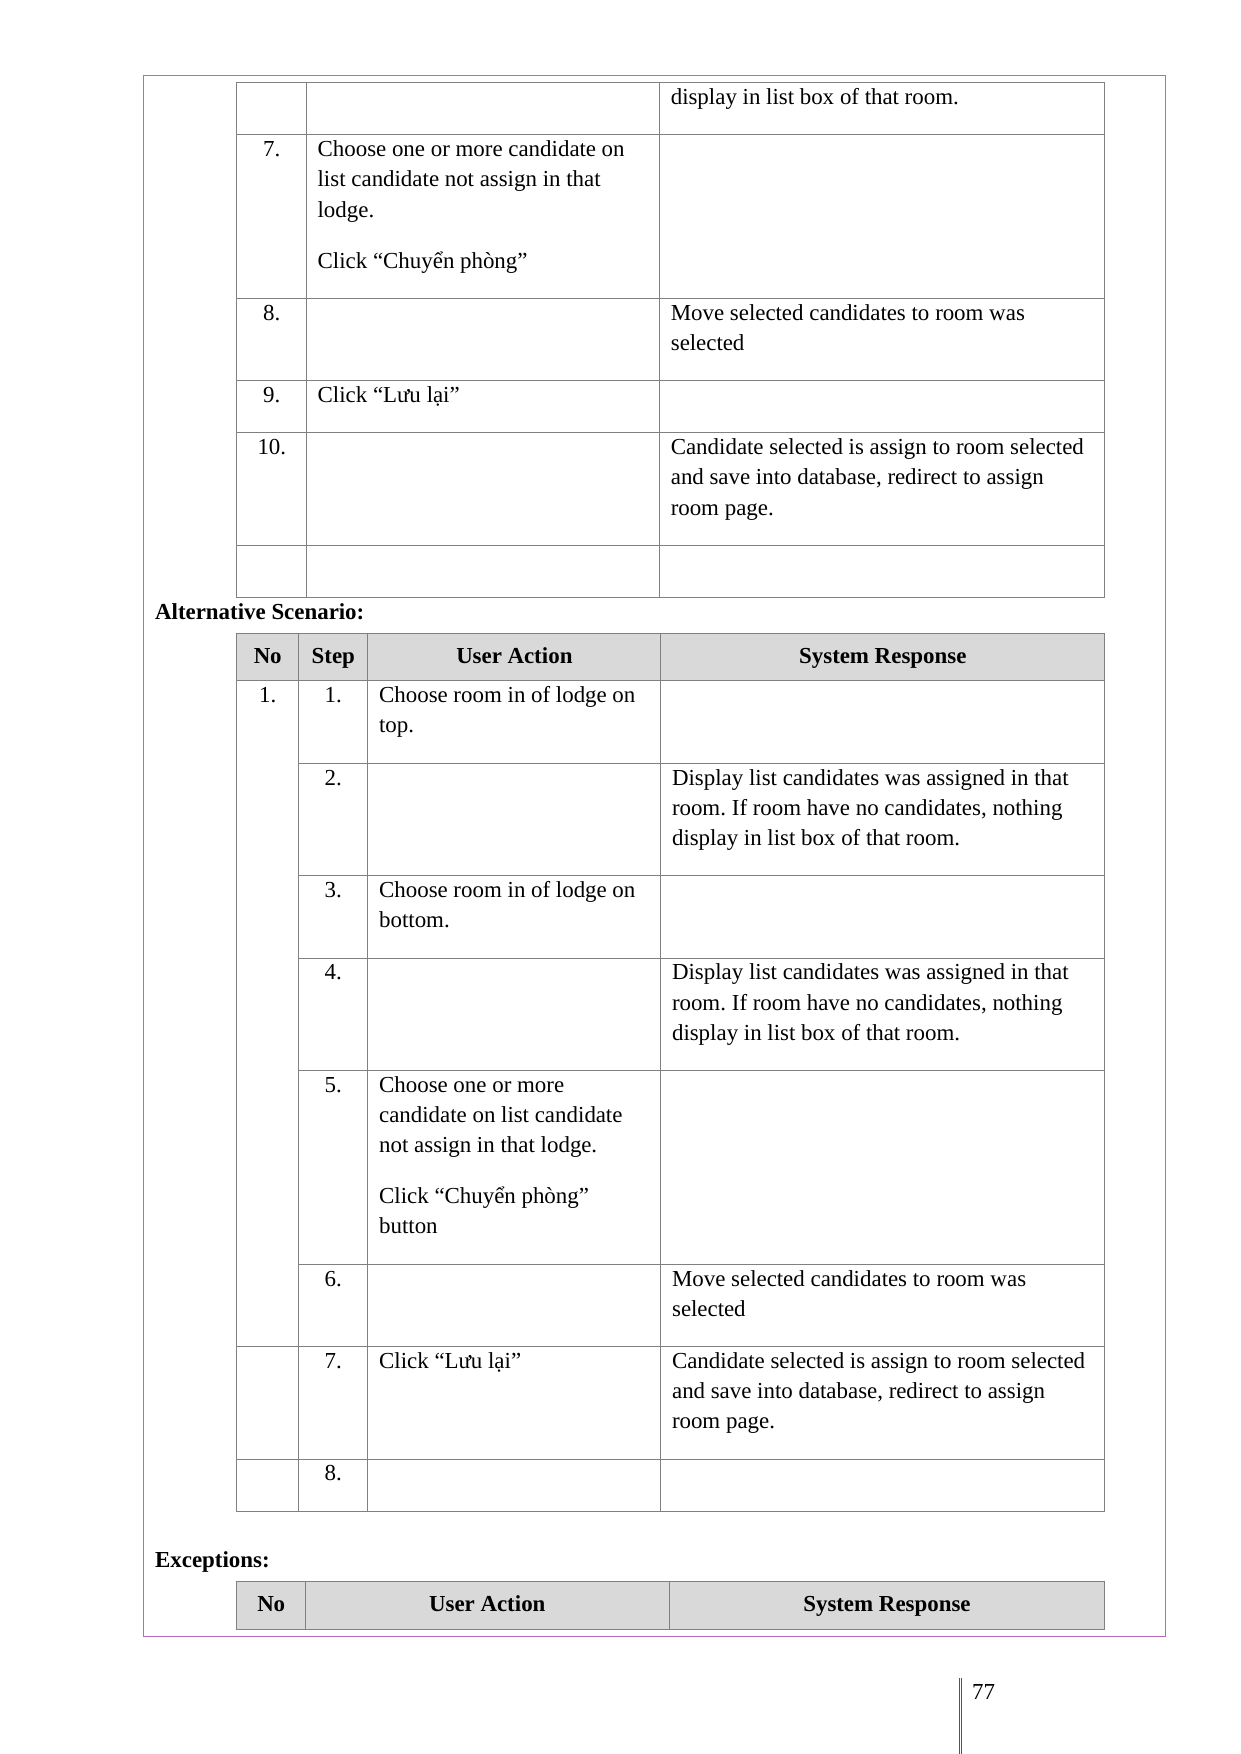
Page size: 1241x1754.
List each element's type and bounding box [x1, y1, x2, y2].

table_cell [144, 76, 1165, 1636]
